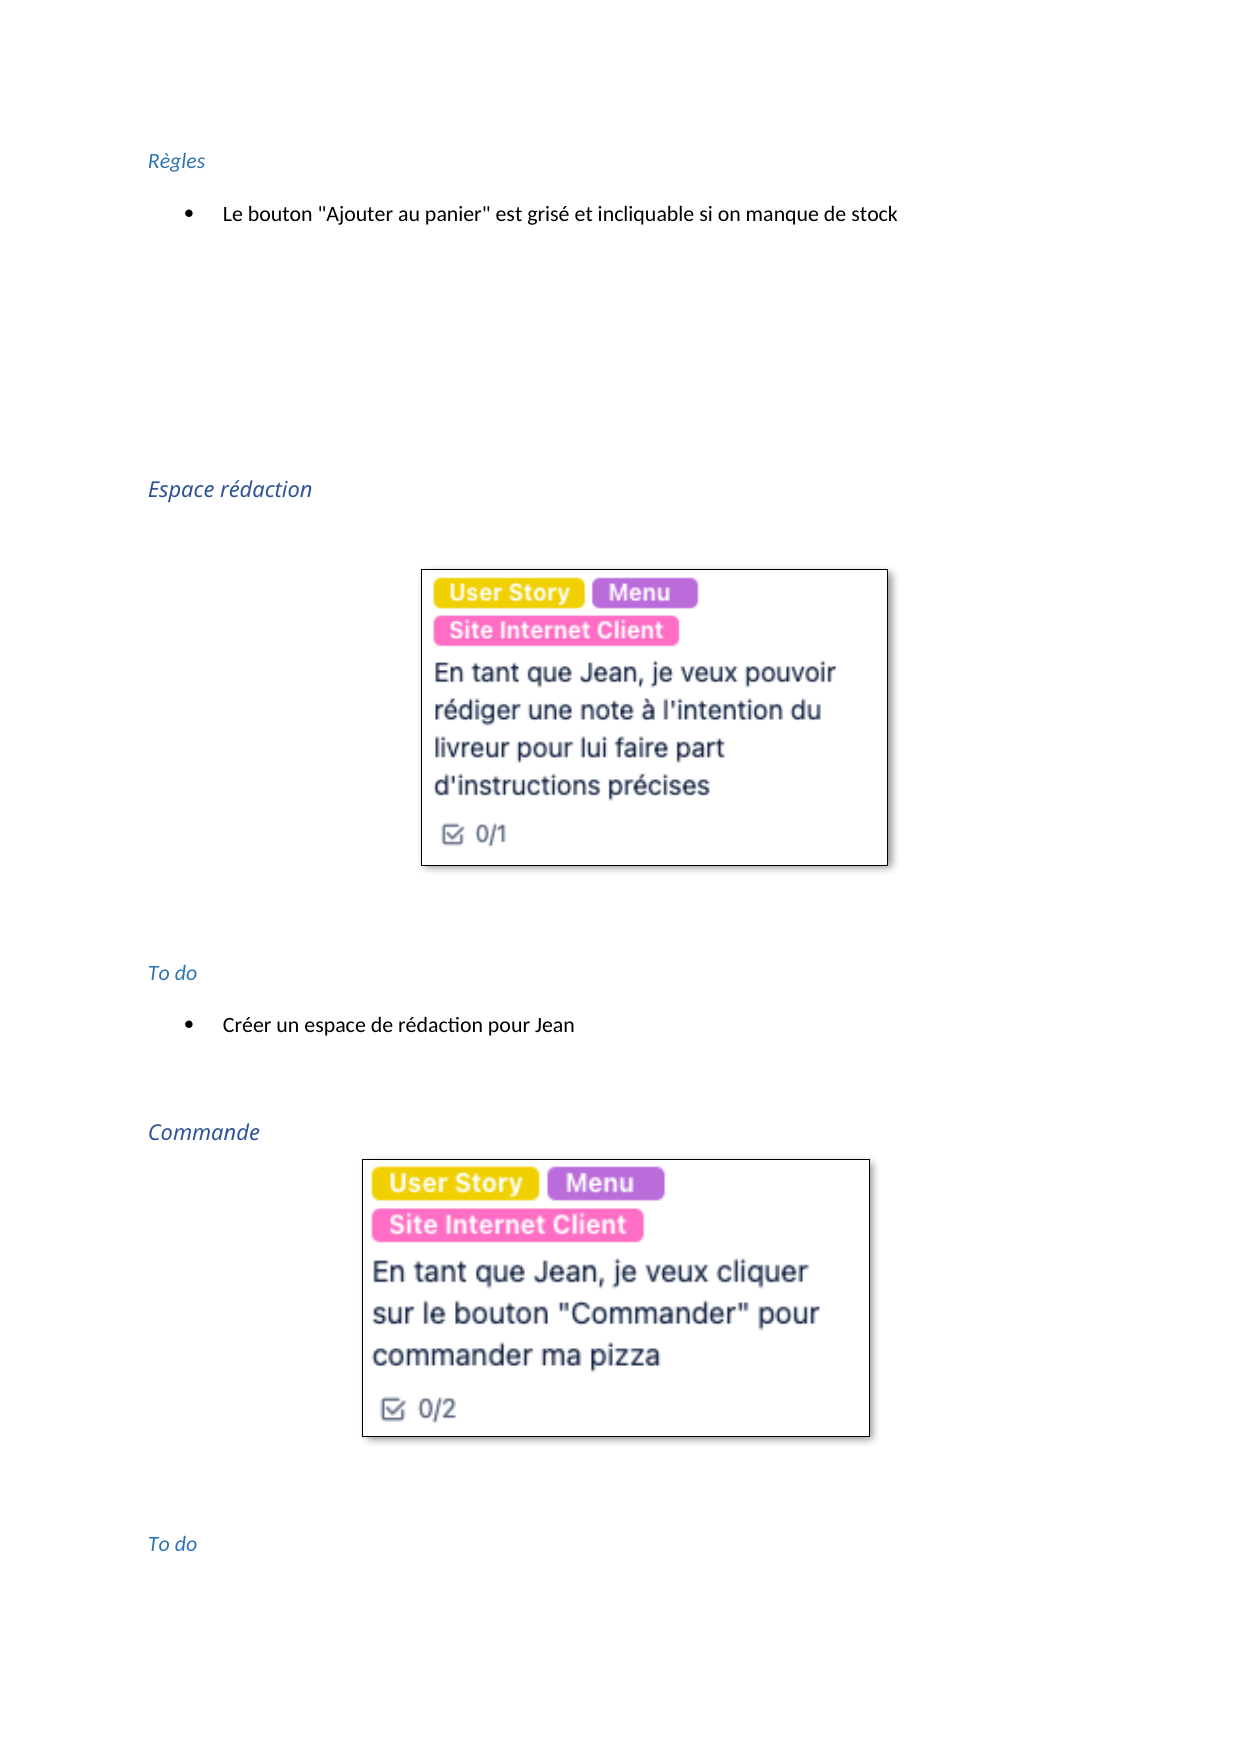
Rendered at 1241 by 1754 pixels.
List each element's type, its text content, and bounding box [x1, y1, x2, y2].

picture [422, 570, 887, 865]
text Règles [148, 148, 1093, 174]
text To do [148, 1530, 1093, 1557]
text To do [148, 959, 1093, 985]
picture [363, 1160, 869, 1436]
subtitle Espace rédaction [148, 474, 1093, 504]
subtitle Commande [148, 1117, 1093, 1147]
list Le bouton "Ajouter au panier" est grisé et incliquable si on manque de stock [185, 200, 1093, 227]
list Créer un espace de rédaction pour Jean [185, 1012, 1093, 1038]
